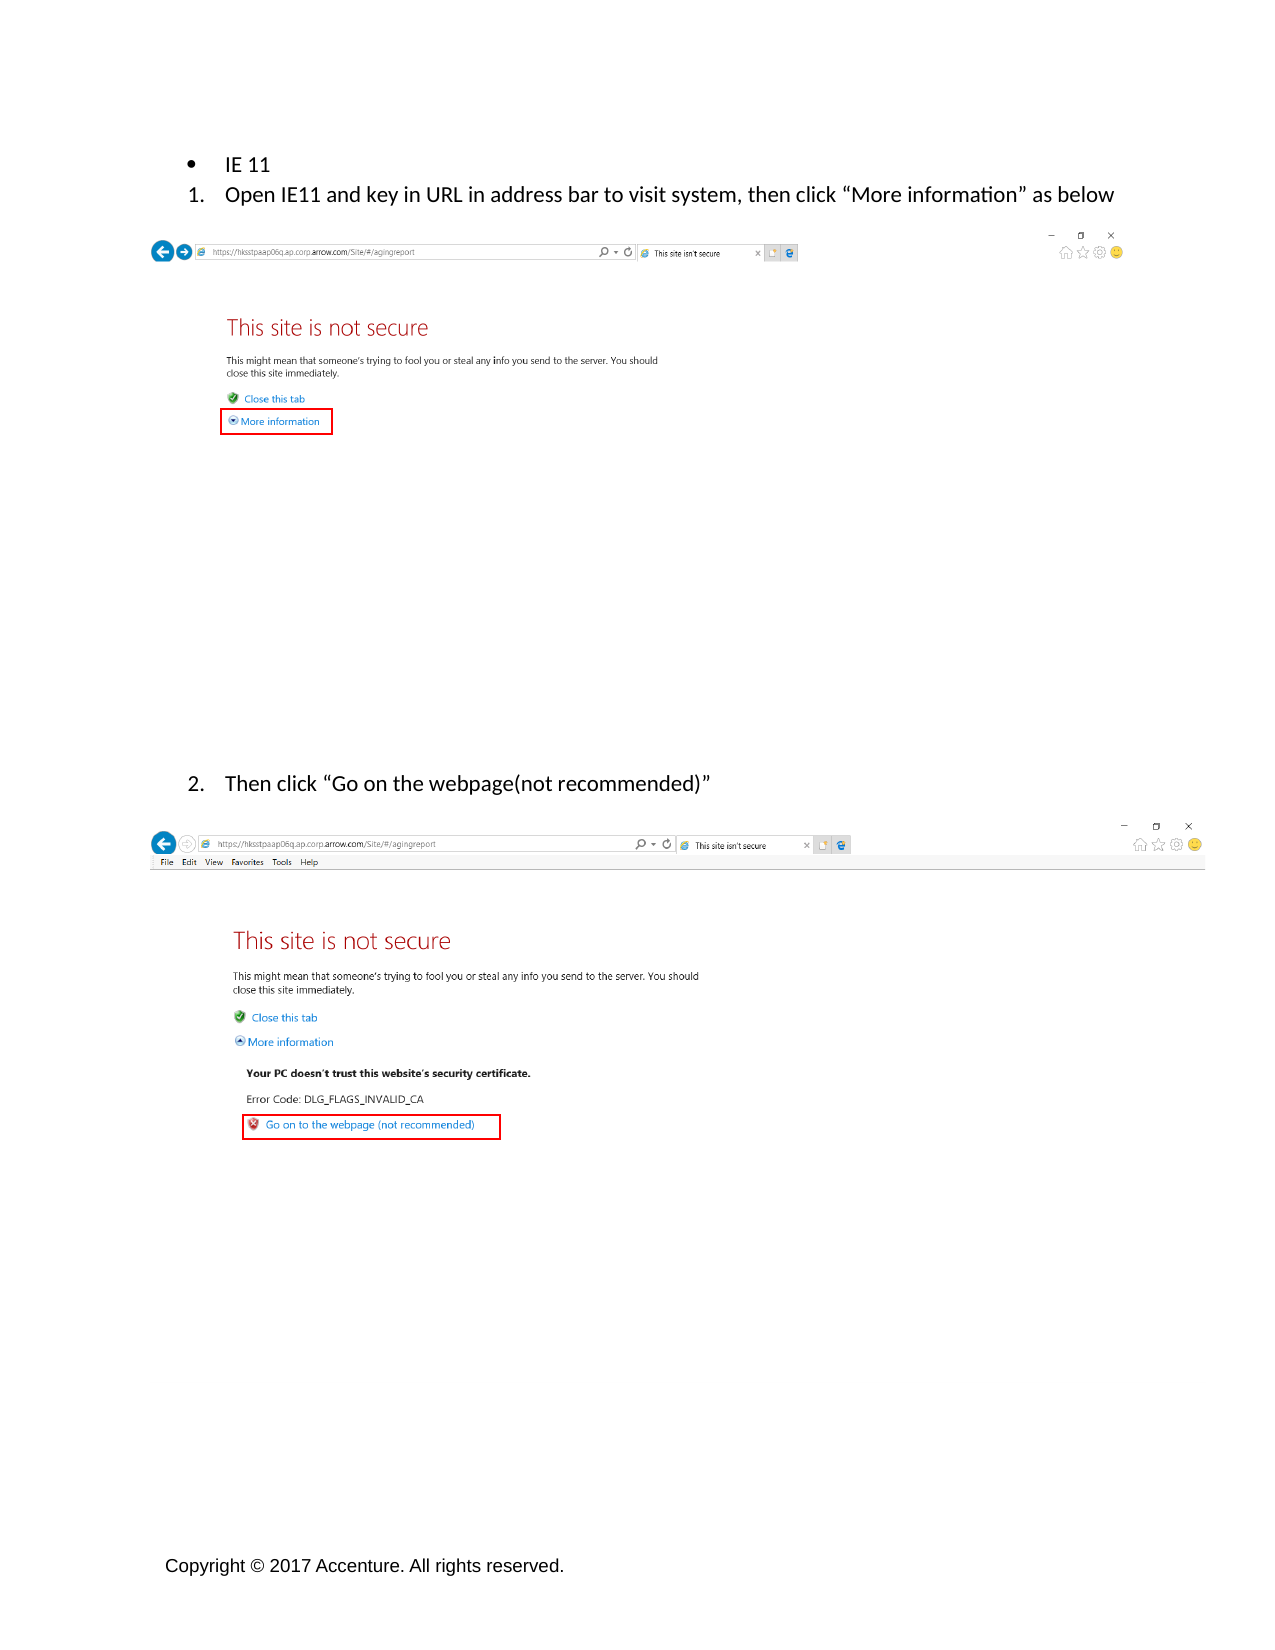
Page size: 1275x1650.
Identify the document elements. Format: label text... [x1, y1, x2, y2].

list Then click “Go on the webpage(not recommended)” [187, 769, 1125, 798]
picture [150, 816, 1205, 1383]
list Open IE11 and key in URL in address bar to visit system, then click “More information” as below [187, 180, 1125, 208]
picture [150, 227, 1127, 751]
list IE 11 [187, 150, 1125, 178]
